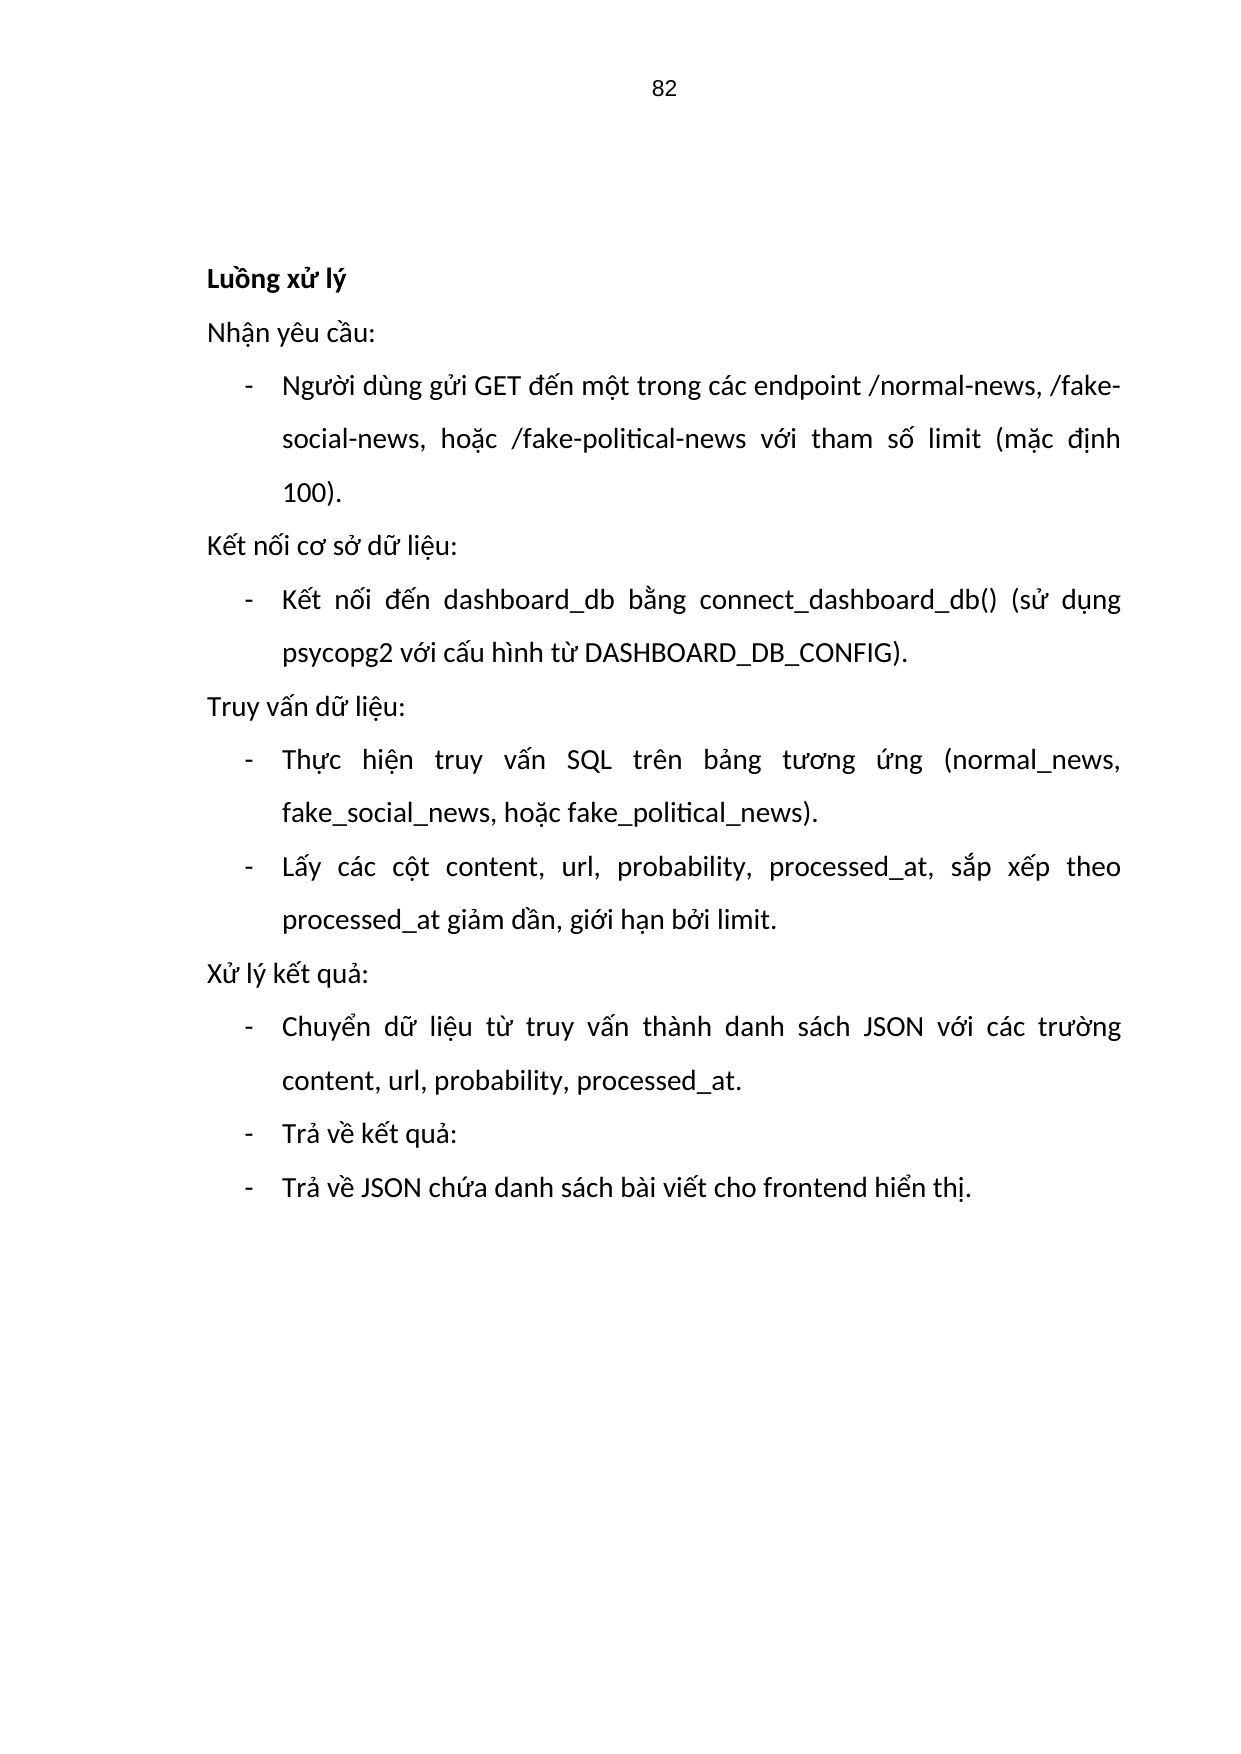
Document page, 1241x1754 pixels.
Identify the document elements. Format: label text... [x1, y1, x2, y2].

text Kết nối cơ sở dữ liệu: [207, 527, 1122, 563]
list Người dùng gửi GET đến một trong các endpoint /normal-news, /fake-social-news, hoặc /fake-political-news với tham số limit (mặc định 100). [244, 367, 1122, 509]
list Thực hiện truy vấn SQL trên bảng tương ứng (normal_news, fake_social_news, hoặc fake_political_news). [244, 741, 1122, 830]
list Kết nối đến dashboard_db bằng connect_dashboard_db() (sử dụng psycopg2 với cấu hình từ DASHBOARD_DB_CONFIG). [244, 581, 1122, 670]
text Xử lý kết quả: [207, 955, 1122, 991]
list Trả về JSON chứa danh sách bài viết cho frontend hiển thị. [244, 1169, 1122, 1204]
list Chuyển dữ liệu từ truy vấn thành danh sách JSON với các trường content, url, probability, processed_at. [244, 1008, 1122, 1097]
list Lấy các cột content, url, probability, processed_at, sắp xếp theo processed_at giảm dần, giới hạn bởi limit. [244, 848, 1122, 937]
text Truy vấn dữ liệu: [207, 688, 1122, 723]
text Nhận yêu cầu: [207, 314, 1122, 349]
text Luồng xử lý [207, 260, 1122, 296]
list Trả về kết quả: [244, 1115, 1122, 1151]
